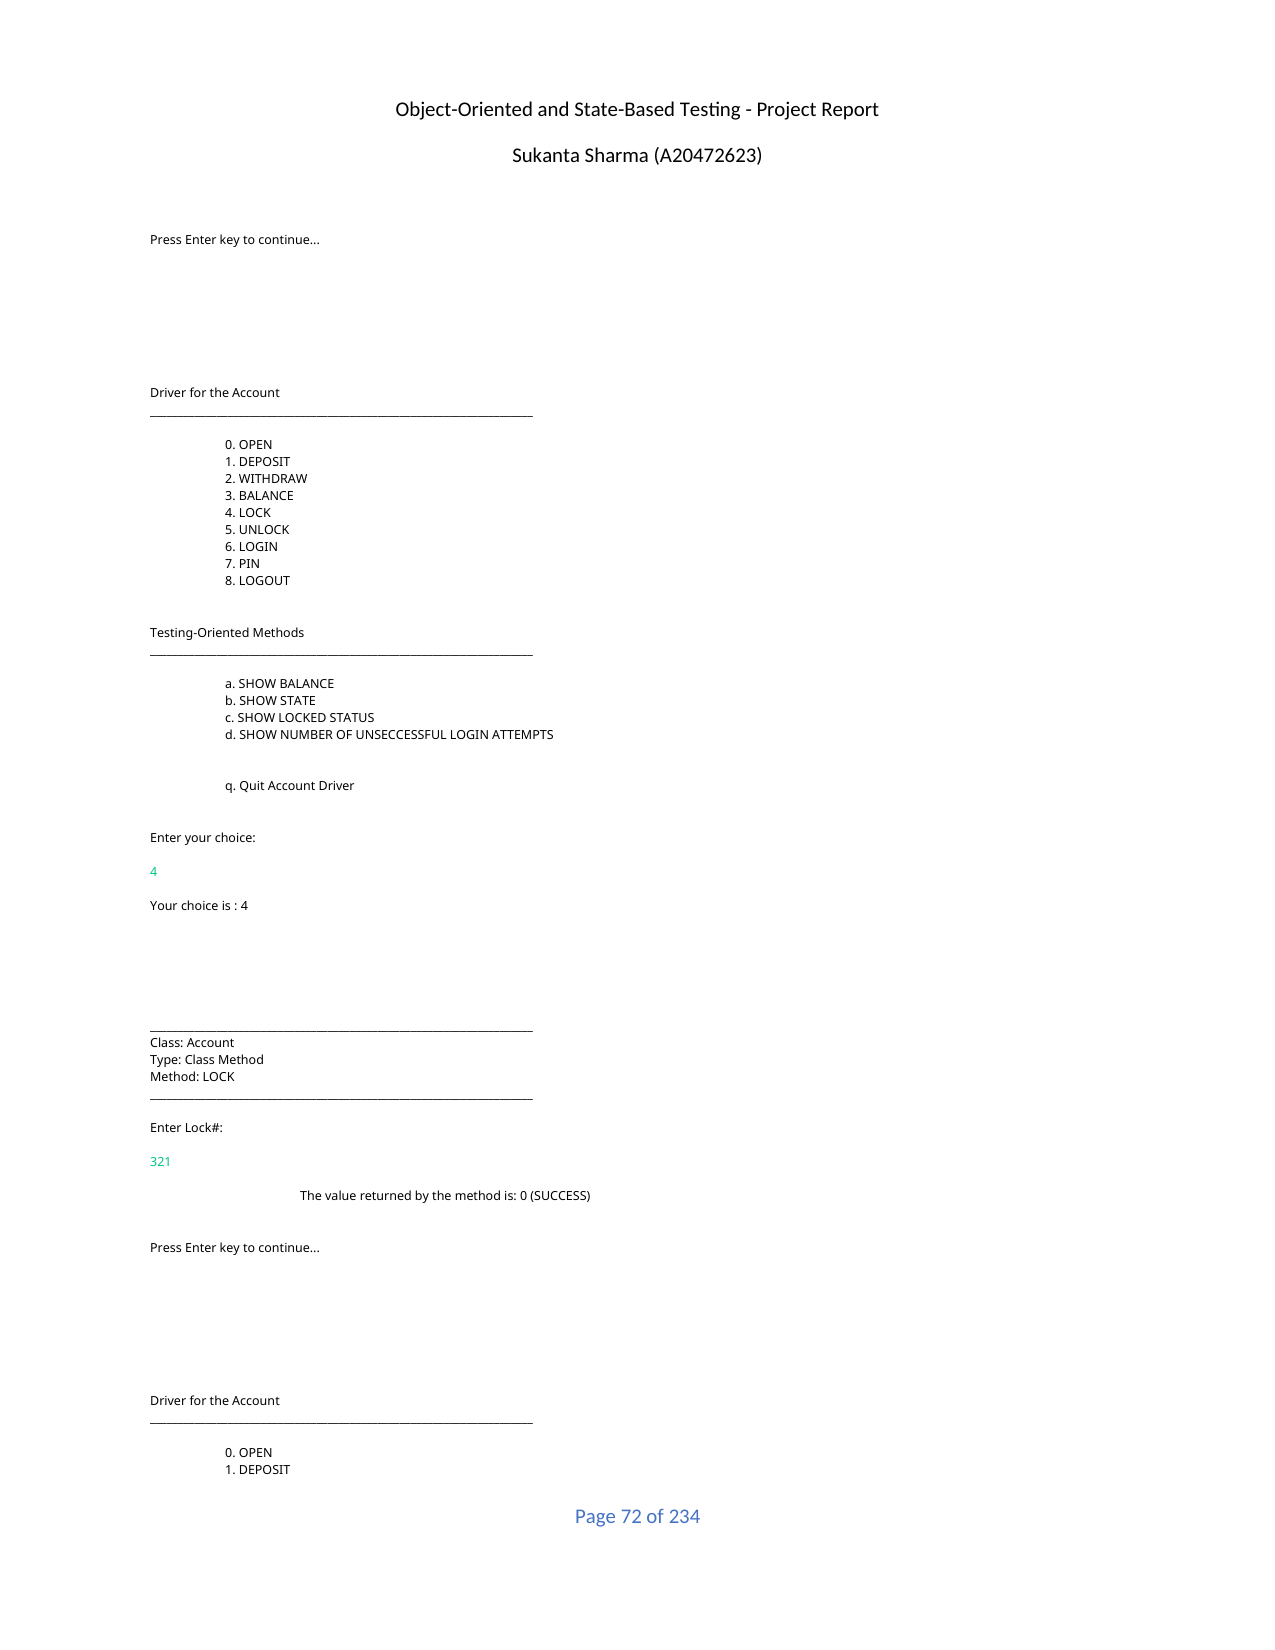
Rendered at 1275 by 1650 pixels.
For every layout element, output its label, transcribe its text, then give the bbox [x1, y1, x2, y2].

text Method: LOCK [150, 1068, 1125, 1085]
text 2. WITHDRAW [150, 470, 1125, 487]
text _____________________________________________________________________ [150, 1085, 1125, 1102]
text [150, 1409, 1125, 1427]
text 8. LOGOUT [150, 572, 1125, 589]
text 3. BALANCE [150, 487, 1125, 504]
text a. SHOW BALANCE [150, 675, 1125, 692]
text 5. UNLOCK [150, 521, 1125, 538]
text Enter Lock#: [150, 1119, 1125, 1136]
text 0. OPEN [150, 1444, 1125, 1461]
text Class: Account [150, 1034, 1125, 1051]
text q. Quit Account Driver [150, 777, 1125, 794]
text Driver for the Account [150, 384, 1125, 402]
text Press Enter key to continue... [150, 1239, 1125, 1256]
text _____________________________________________________________________ [150, 1017, 1125, 1034]
text c. SHOW LOCKED STATUS [150, 709, 1125, 726]
text 7. PIN [150, 555, 1125, 572]
text d. SHOW NUMBER OF UNSECCESSFUL LOGIN ATTEMPTS [150, 726, 1125, 743]
text Press Enter key to continue... [150, 231, 1125, 248]
text Type: Class Method [150, 1051, 1125, 1068]
text Your choice is : 4 [150, 897, 1125, 914]
text Enter your choice: [150, 829, 1125, 846]
text _____________________________________________________________________ [150, 641, 1125, 658]
text 6. LOGIN [150, 538, 1125, 555]
text Testing-Oriented Methods [150, 624, 1125, 641]
text The value returned by the method is: 0 (SUCCESS) [150, 1187, 1125, 1204]
text 0. OPEN [150, 436, 1125, 453]
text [150, 402, 1125, 419]
text 4 [150, 863, 1125, 880]
text 321 [150, 1153, 1125, 1170]
text Driver for the Account [150, 1392, 1125, 1409]
text 1. DEPOSIT [150, 1461, 1125, 1478]
text 1. DEPOSIT [150, 453, 1125, 470]
text 4. LOCK [150, 504, 1125, 521]
text b. SHOW STATE [150, 692, 1125, 709]
